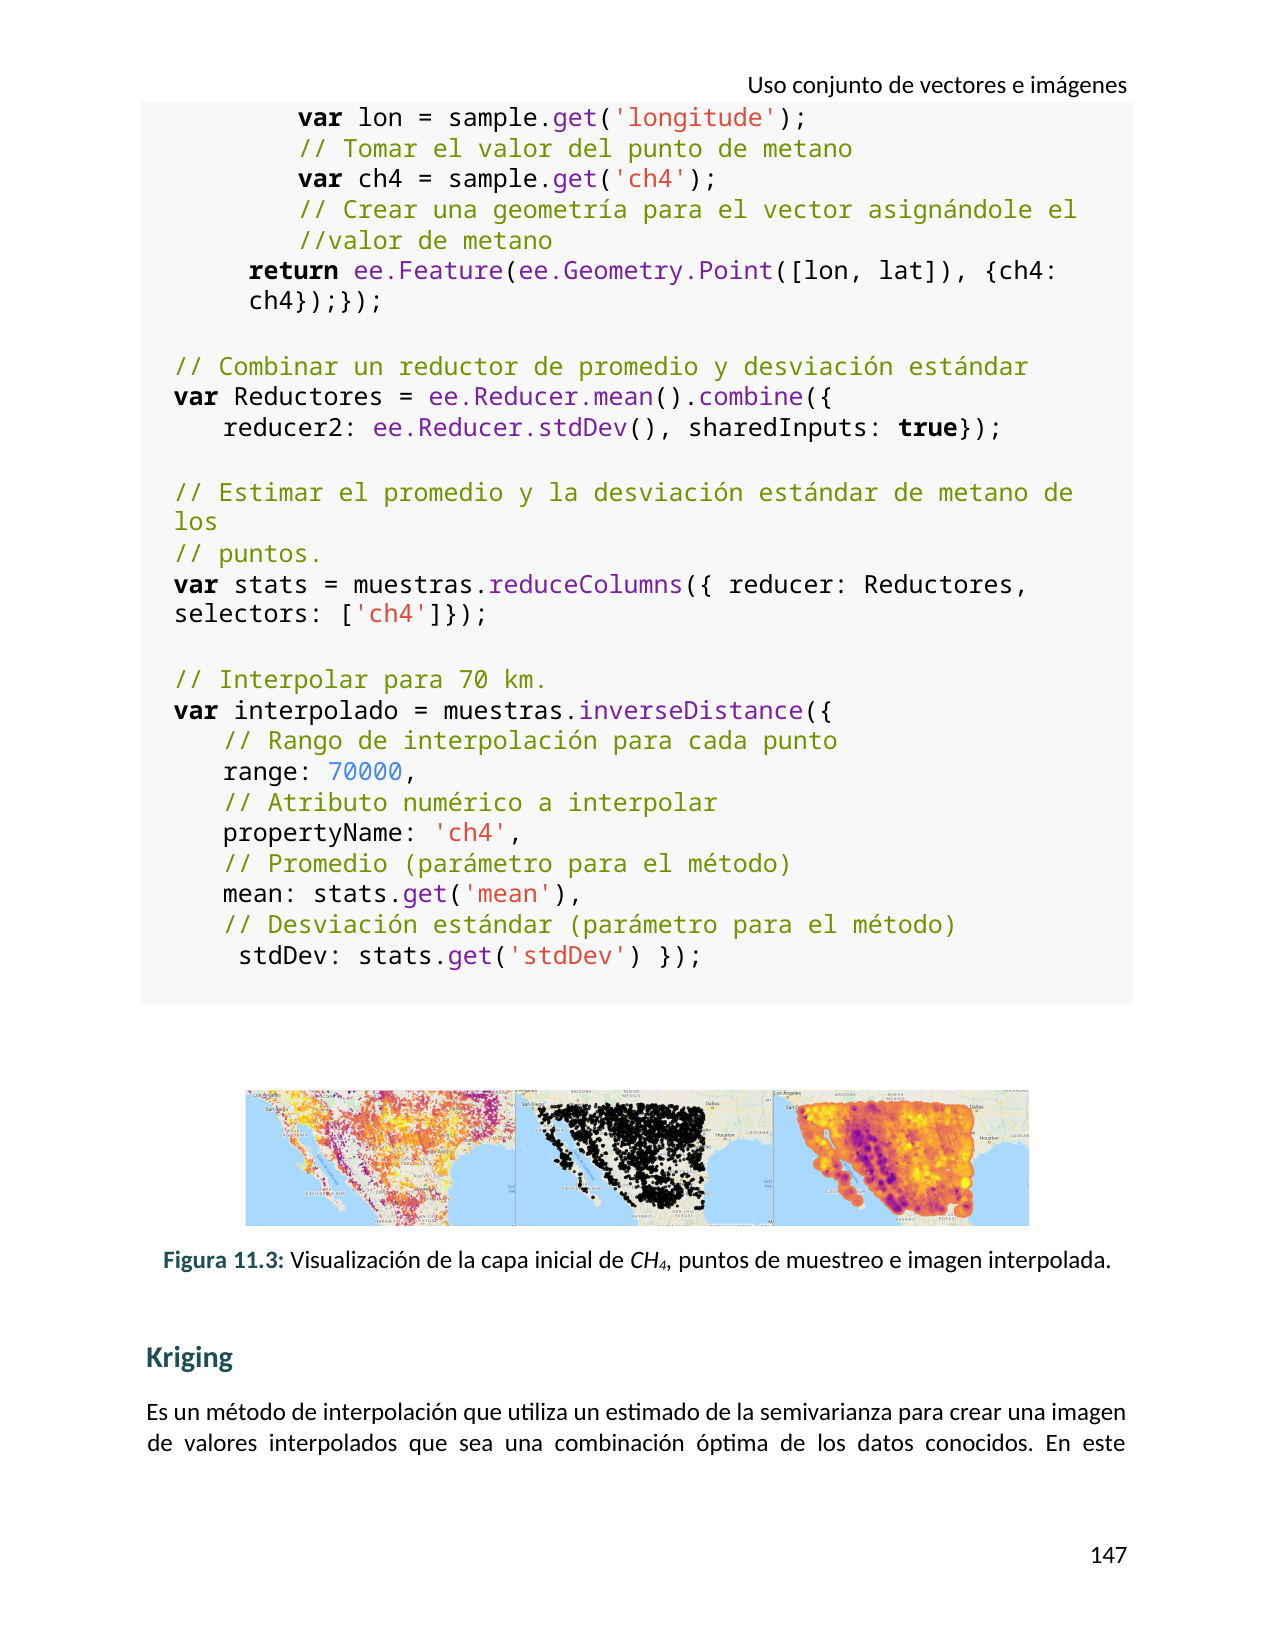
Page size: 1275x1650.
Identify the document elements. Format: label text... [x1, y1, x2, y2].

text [146, 1396, 1127, 1458]
subtitle Kriging [146, 1338, 1127, 1374]
picture [245, 1090, 1030, 1226]
text Figura 11.3: Visualización de la capa inicial de CH4, puntos de muestreo e imagen interpolada. [148, 1244, 1127, 1274]
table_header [141, 102, 1133, 1004]
